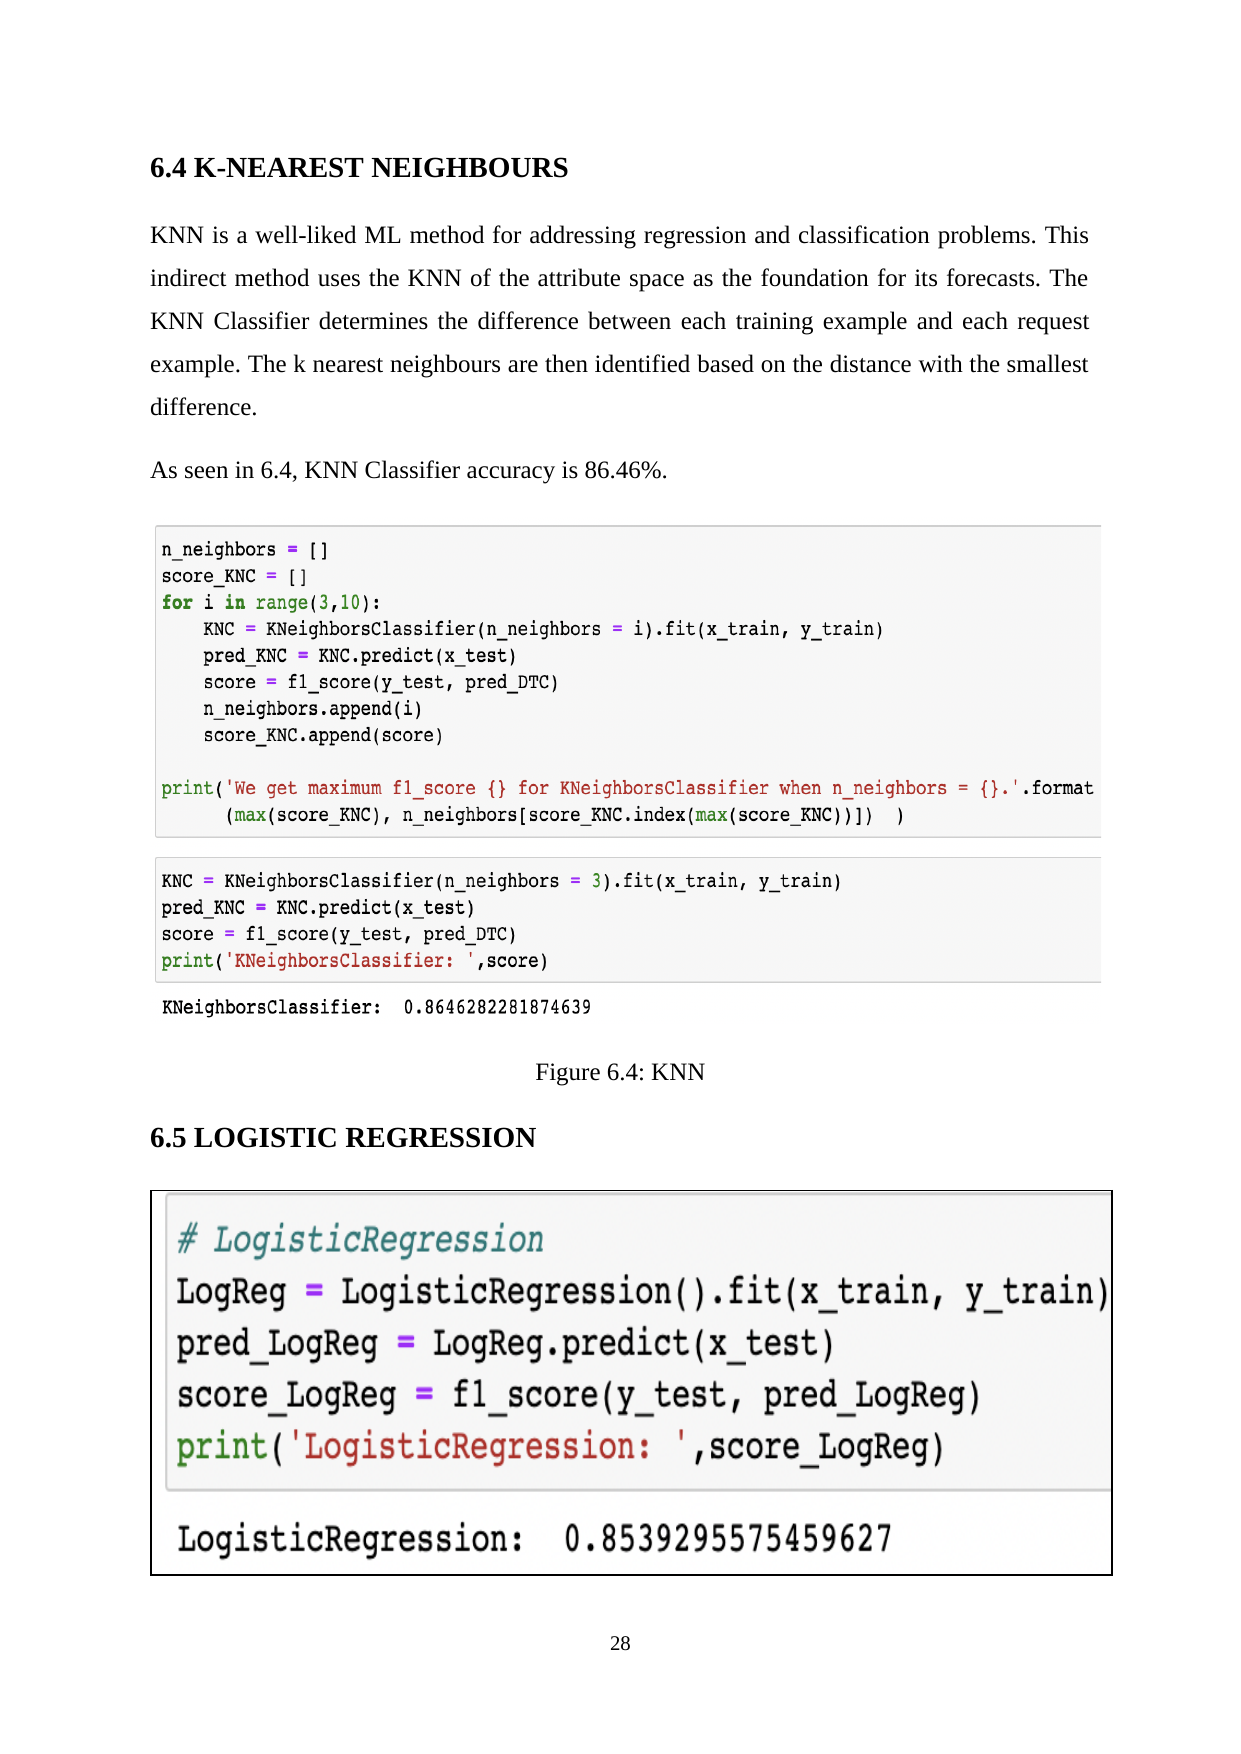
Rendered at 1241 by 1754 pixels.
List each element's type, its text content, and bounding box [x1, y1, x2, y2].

text KNN is a well-liked ML method for addressing regression and classification problems. This indirect method uses the KNN of the attribute space as the foundation for its forecasts. The KNN Classifier determines the difference between each training example and each request example. The k nearest neighbours are then identified based on the distance with the smallest difference. [150, 220, 1090, 421]
text As seen in 6.4, KNN Classifier accuracy is 86.46%. [150, 455, 1090, 483]
text Figure 6.4: KNN [150, 1057, 1090, 1086]
text 6.4 K-NEAREST NEIGHBOURS [150, 150, 1090, 183]
text 6.5 LOGISTIC REGRESSION [150, 1120, 1090, 1153]
picture [152, 1191, 1111, 1574]
picture [150, 517, 1102, 1024]
